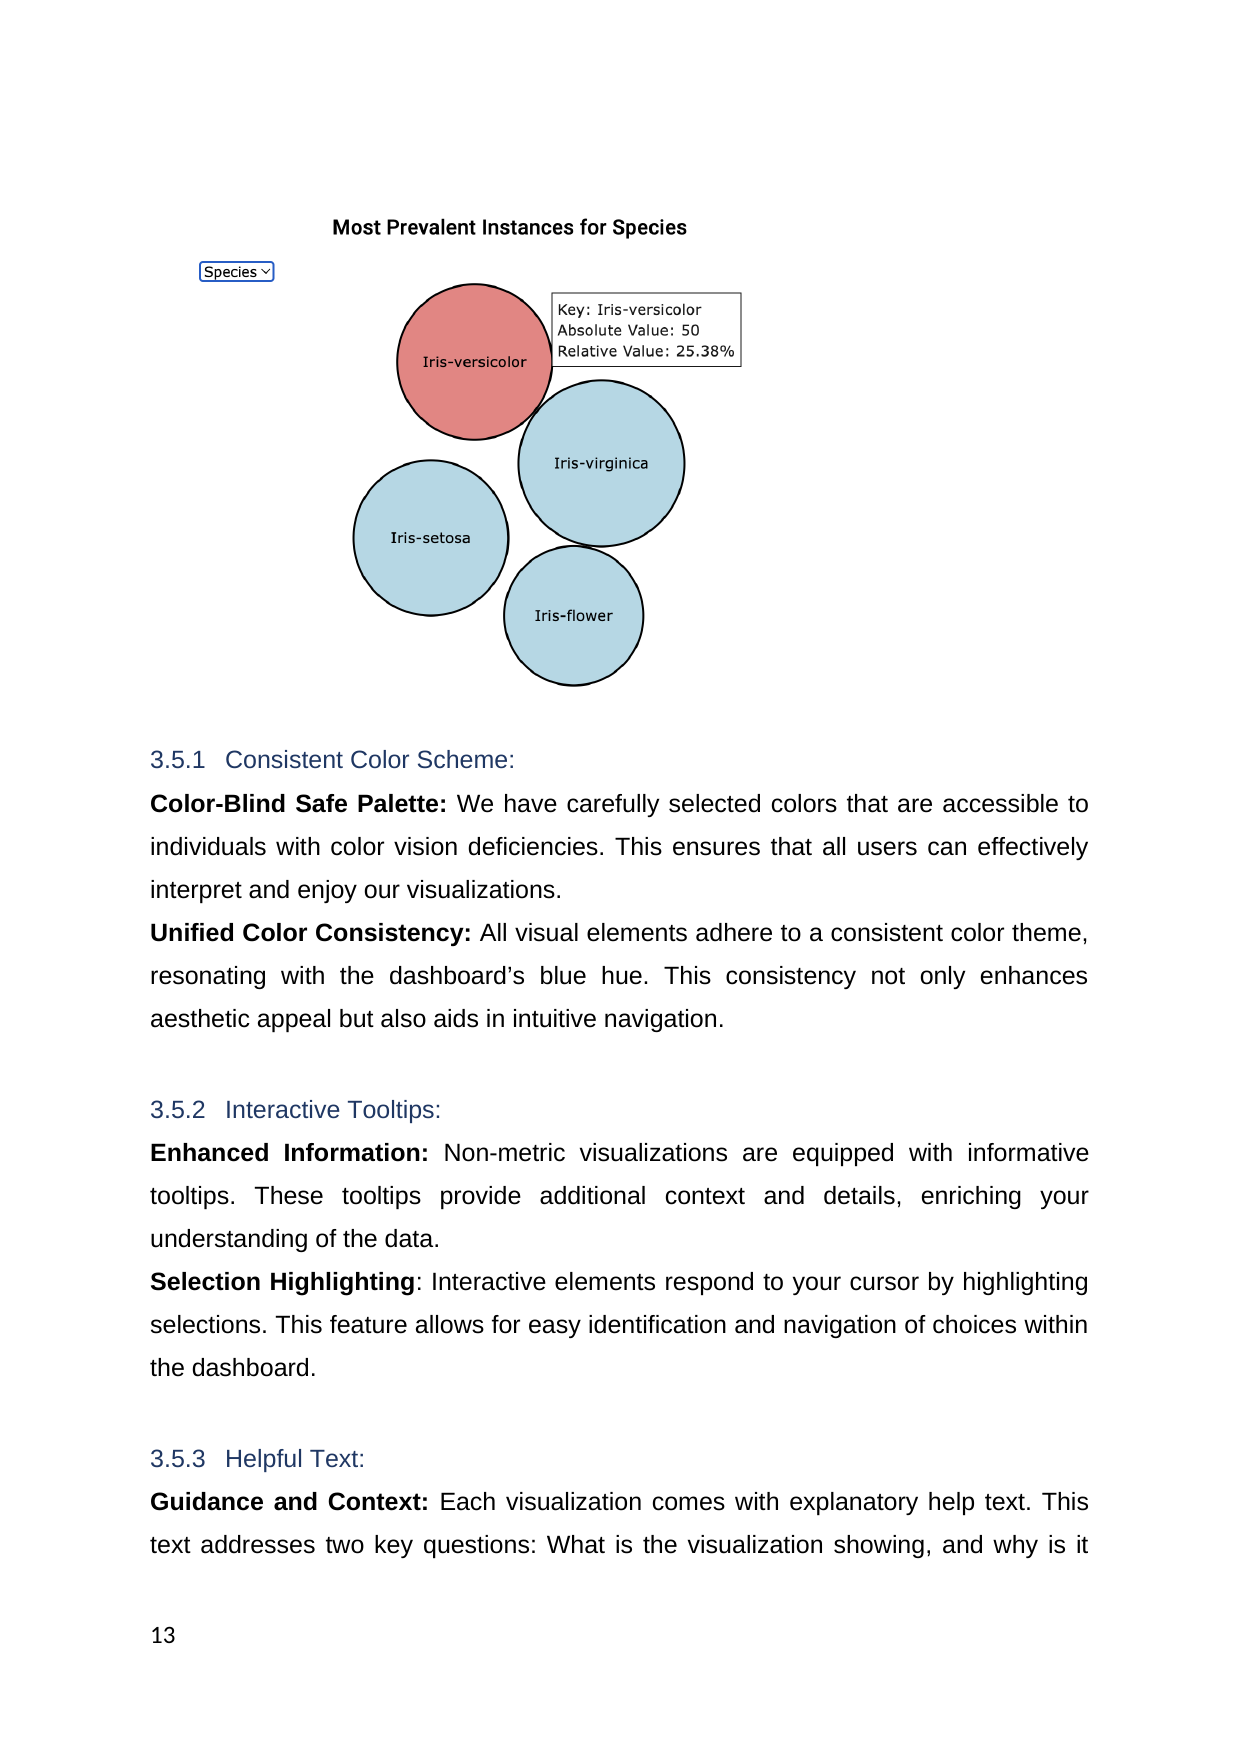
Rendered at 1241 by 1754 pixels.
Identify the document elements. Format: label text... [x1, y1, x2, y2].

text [150, 1487, 1090, 1559]
text Color-Blind Safe Palette: We have carefully selected colors that are accessible to individuals with color vision deficiencies. This ensures that all users can effectively interpret and enjoy our visualizations. [150, 788, 1090, 903]
subtitle Interactive Tooltips: [150, 1094, 1090, 1123]
text Enhanced Information: Non-metric visualizations are equipped with informative tooltips. These tooltips provide additional context and details, enriching your understanding of the data. [150, 1138, 1090, 1253]
picture [150, 150, 808, 726]
subtitle Consistent Color Scheme: [150, 745, 1090, 774]
text Selection Highlighting: Interactive elements respond to your cursor by highlighting selections. This feature allows for easy identification and navigation of choices within the dashboard. [150, 1267, 1090, 1382]
text Unified Color Consistency: All visual elements adhere to a consistent color theme, resonating with the dashboard’s blue hue. This consistency not only enhances aesthetic appeal but also aids in intuitive navigation. [150, 918, 1090, 1033]
subtitle Helpful Text: [150, 1444, 1090, 1472]
